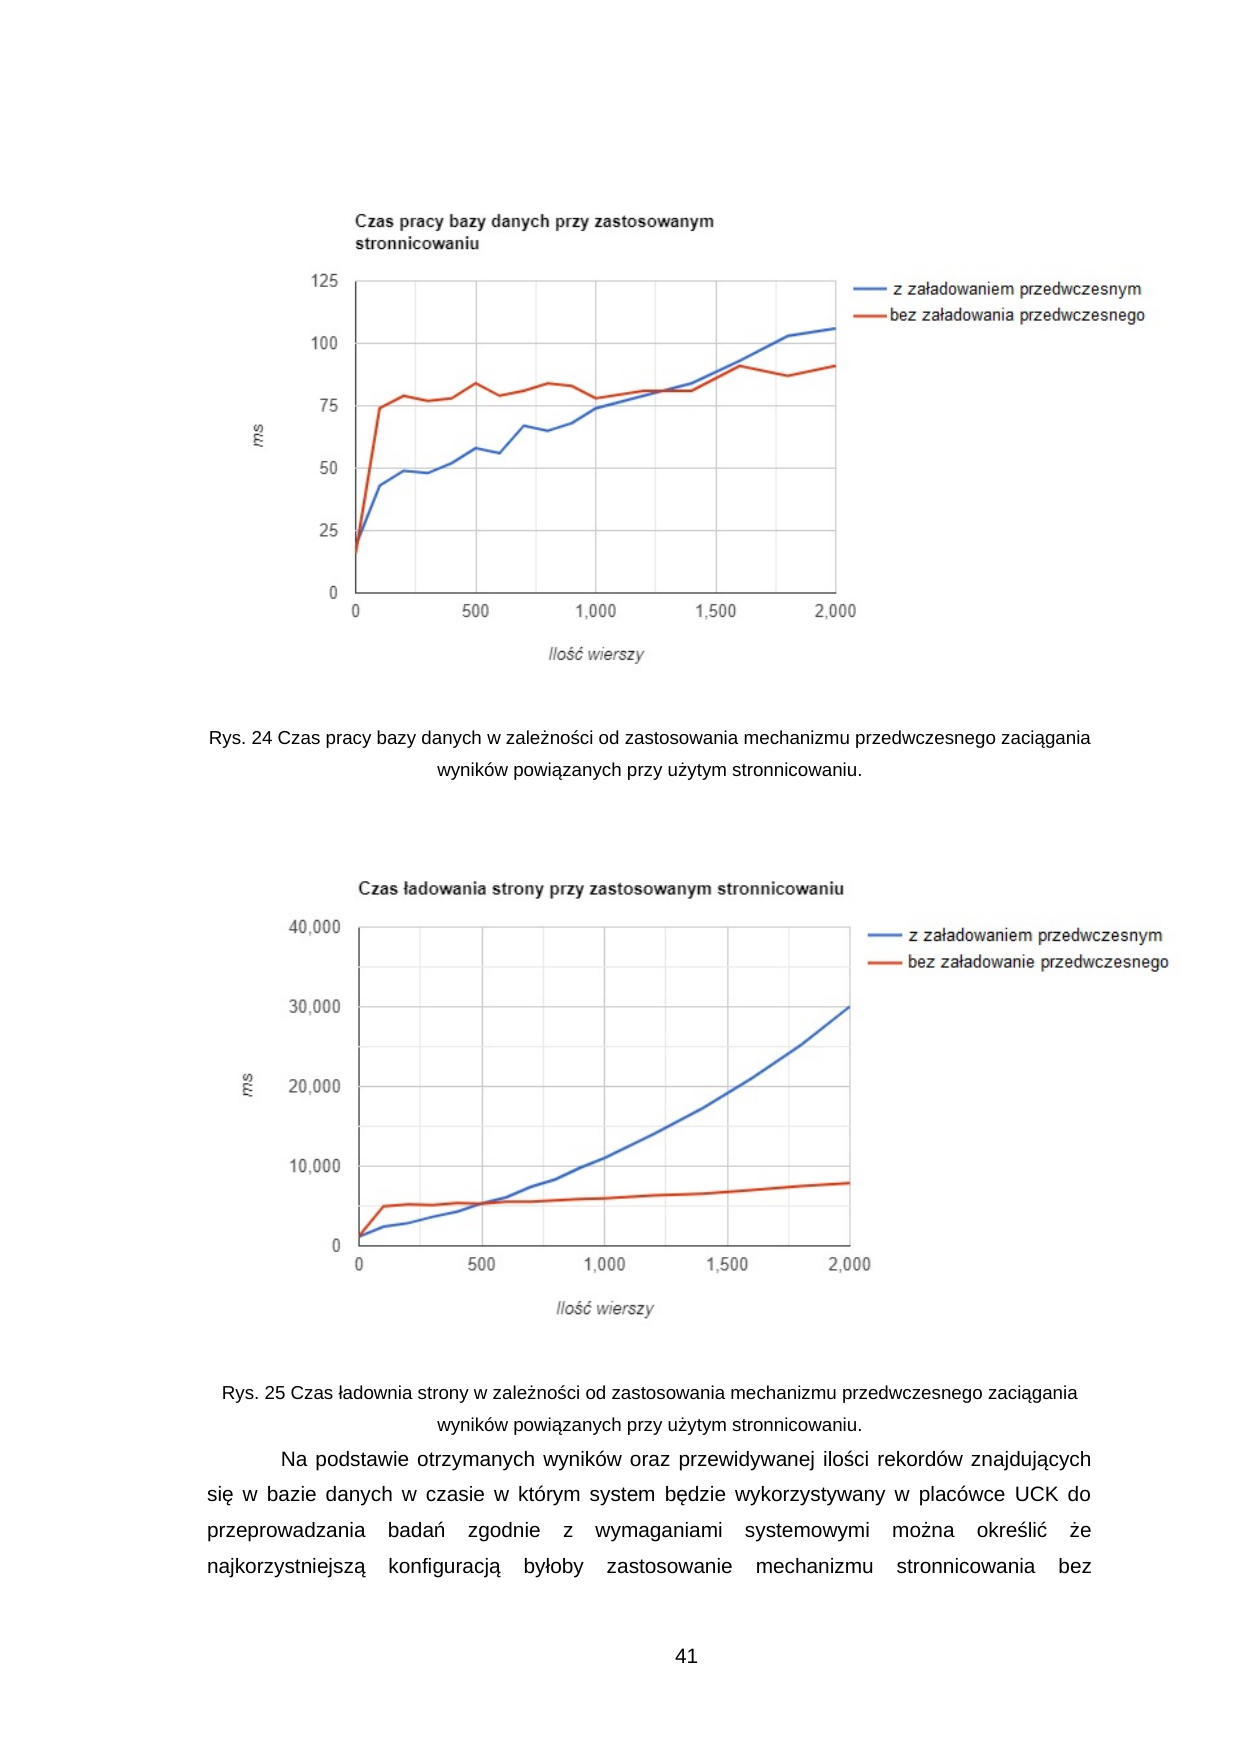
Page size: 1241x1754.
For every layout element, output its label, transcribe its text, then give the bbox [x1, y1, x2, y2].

text Rys. 25 Czas ładownia strony w zależności od zastosowania mechanizmu przedwczesnego zaciągania wyników powiązanych przy użytym stronnicowaniu. [207, 1382, 1092, 1436]
picture [206, 183, 1192, 690]
text Rys. 24 Czas pracy bazy danych w zależności od zastosowania mechanizmu przedwczesnego zaciągania wyników powiązanych przy użytym stronnicowaniu. [207, 727, 1092, 781]
picture [206, 827, 1185, 1345]
